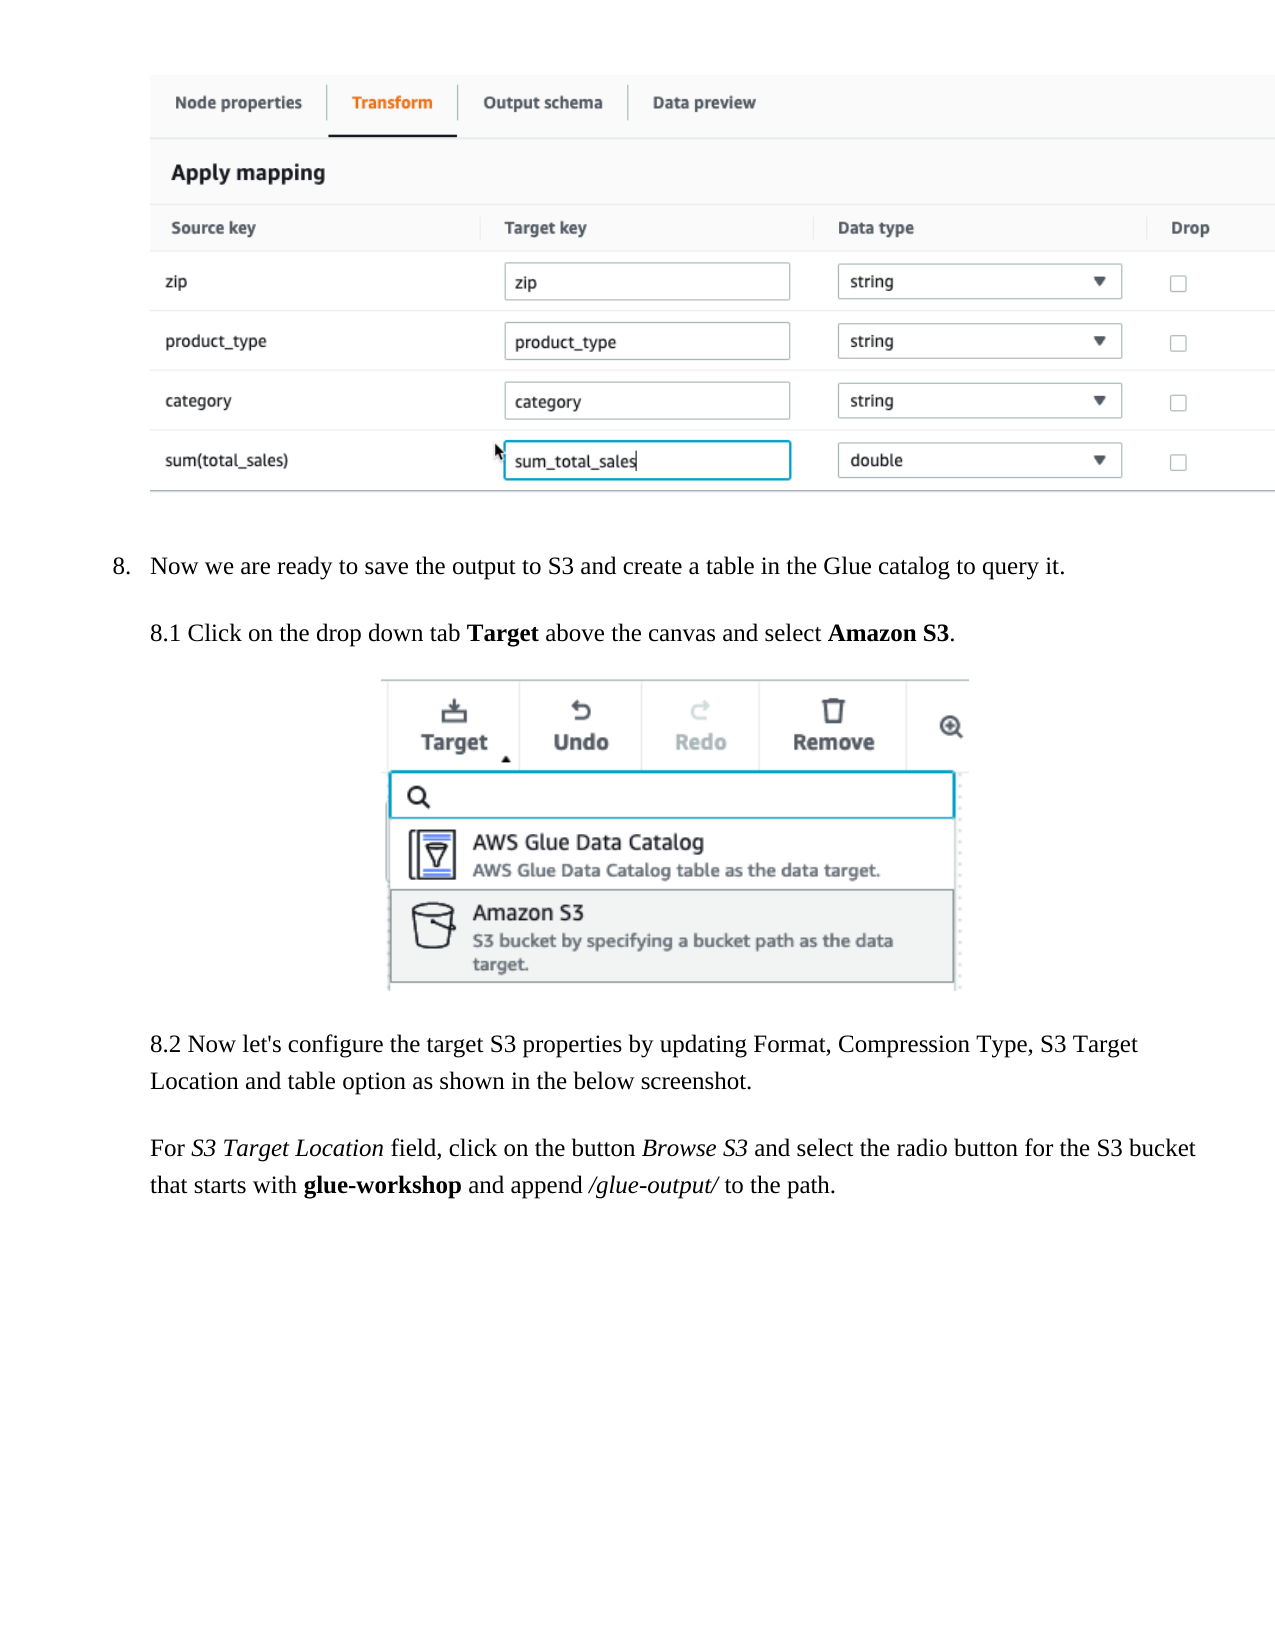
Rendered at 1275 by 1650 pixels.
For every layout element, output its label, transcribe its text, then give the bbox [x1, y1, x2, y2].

list Now we are ready to save the output to S3 and create a table in the Glue catalog to query it. [112, 542, 1200, 580]
picture [150, 75, 1275, 514]
text 8.2 Now let's configure the target S3 properties by updating Format, Compression Type, S3 Target Location and table option as shown in the below screenshot. [150, 1020, 1200, 1095]
picture [381, 675, 969, 991]
text 8.1 Click on the drop down tab Target above the canvas and select Amazon S3. [150, 609, 1200, 647]
text For S3 Target Location field, click on the button Browse S3 and select the radio button for the S3 bucket that starts with glue-workshop and append /glue-output/ to the path. [150, 1124, 1200, 1199]
